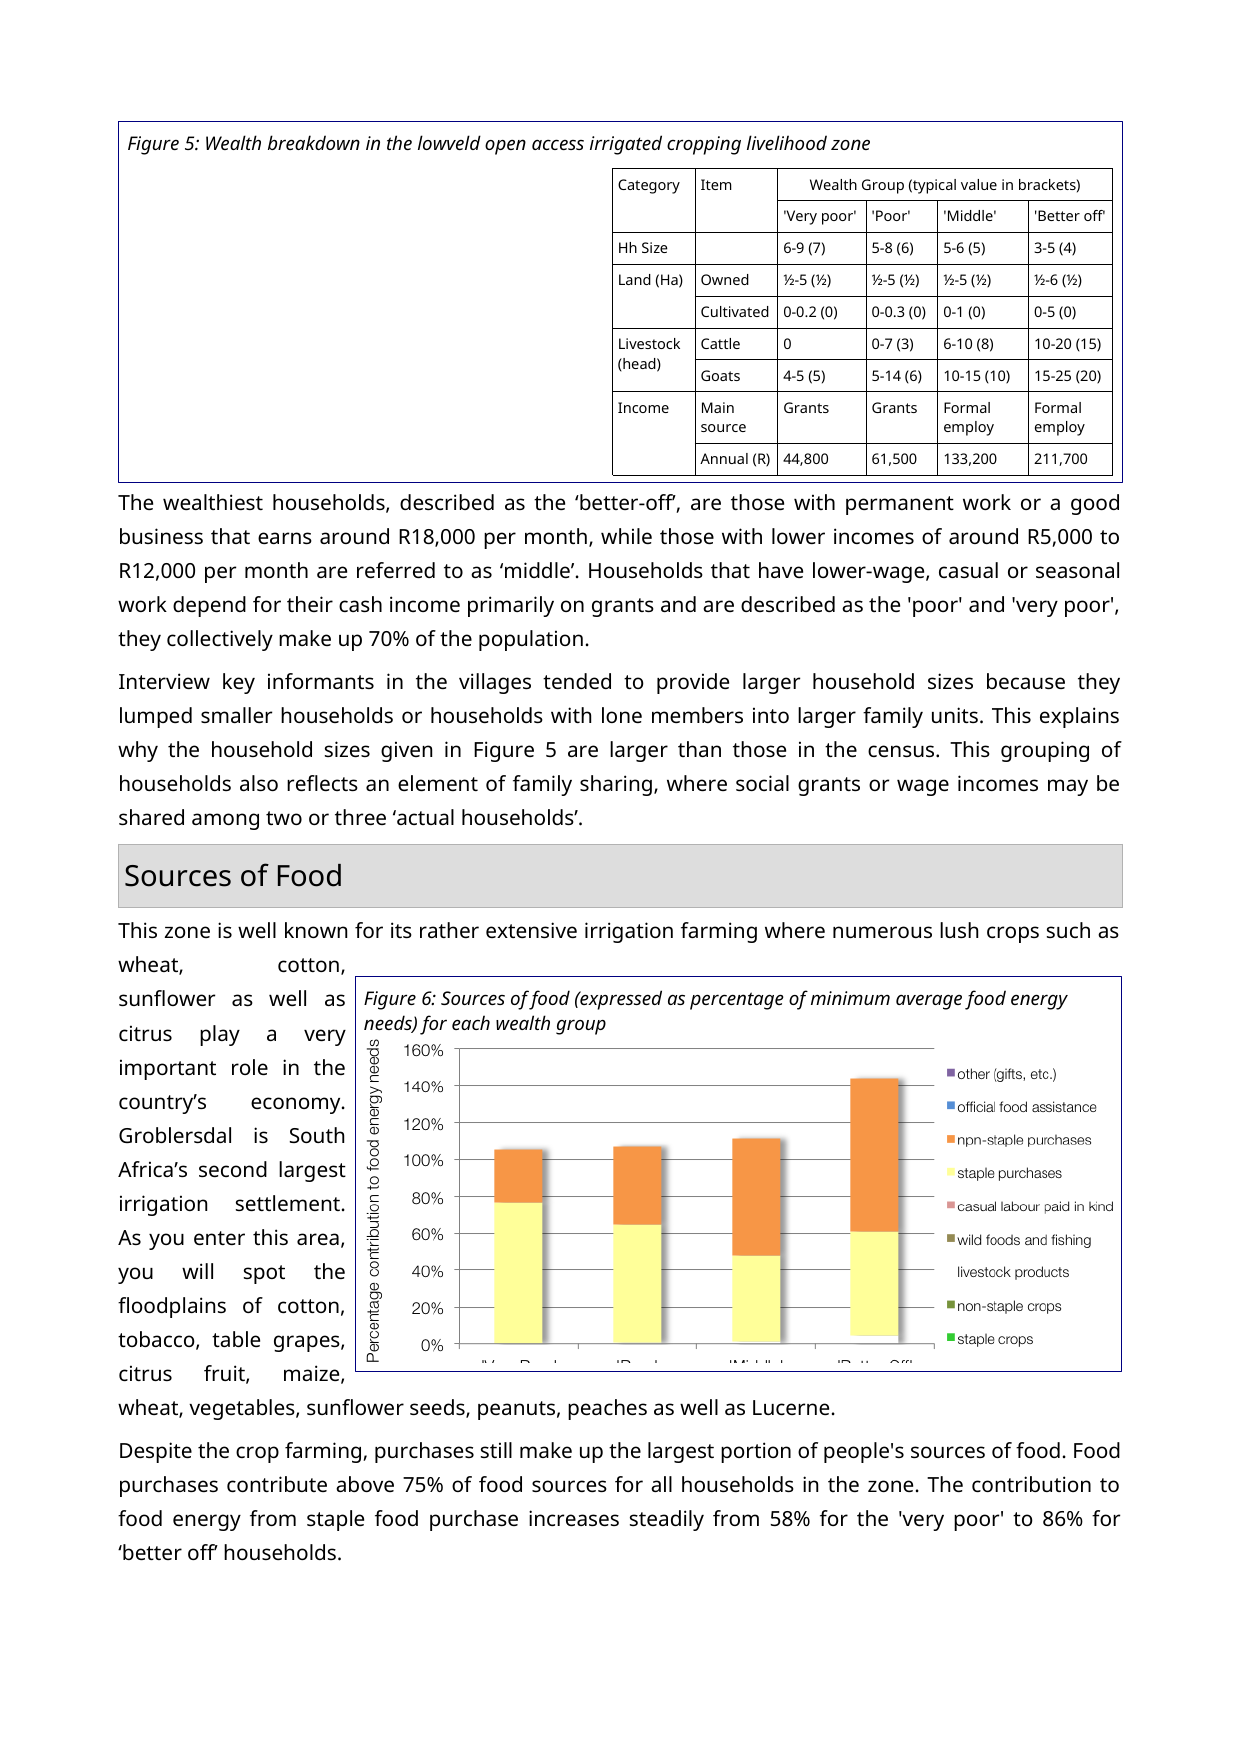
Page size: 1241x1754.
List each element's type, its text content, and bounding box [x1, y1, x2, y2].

text The wealthiest households, described as the ‘better-off’, are those with permanent work or a good business that earns around R18,000 per month, while those with lower incomes of around R5,000 to R12,000 per month are referred to as ‘middle’. Households that have lower-wage, casual or seasonal work depend for their cash income primarily on grants and are described as the 'poor' and 'very poor', they collectively make up 70% of the population. [119, 122, 1122, 482]
text Interview key informants in the villages tended to provide larger household sizes because they lumped smaller households or households with lone members into larger family units. This explains why the household sizes given in Figure 5 are larger than those in the census. This grouping of households also reflects an element of family sharing, where social grants or wage incomes may be shared among two or three ‘actual households’. [118, 667, 1122, 832]
text The wealthiest households, described as the ‘better-off’, are those with permanent work or a good business that earns around R18,000 per month, while those with lower incomes of around R5,000 to R12,000 per month are referred to as ‘middle’. Households that have lower-wage, casual or seasonal work depend for their cash income primarily on grants and are described as the 'poor' and 'very poor', they collectively make up 70% of the population. [118, 483, 1122, 653]
text Despite the crop farming, purchases still make up the largest portion of people's sources of food. Food purchases contribute above 75% of food sources for all households in the zone. The contribution to food energy from staple food purchase increases steadily from 58% for the 'very poor' to 86% for ‘better off’ households. [118, 1436, 1122, 1567]
table_header Sources of Food [119, 845, 1122, 907]
picture [363, 1036, 1117, 1363]
